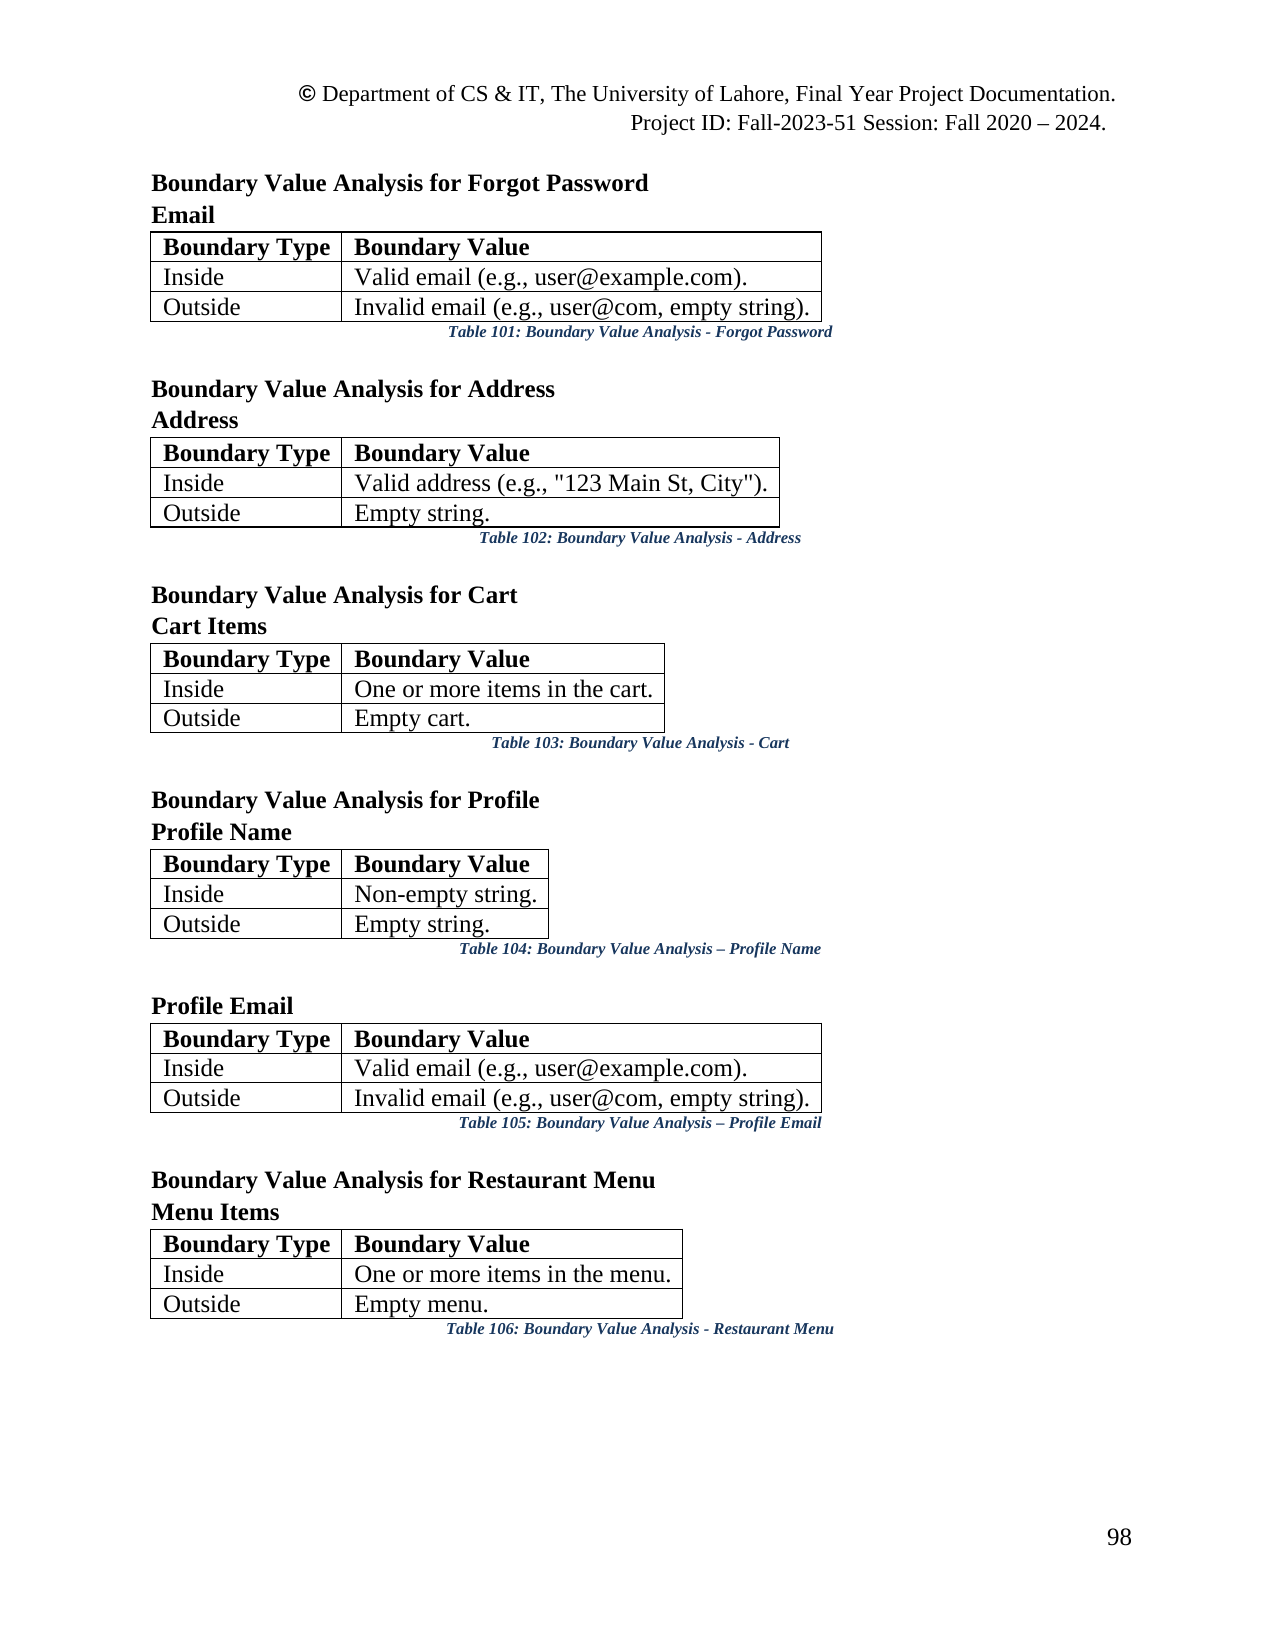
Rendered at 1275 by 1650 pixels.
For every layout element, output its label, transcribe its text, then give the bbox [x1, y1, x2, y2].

text Boundary Value Analysis for Restaurant Menu [151, 1165, 1131, 1194]
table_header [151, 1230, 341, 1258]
subtitle Table 105: Boundary Value Analysis – Profile Email [150, 1113, 1132, 1132]
text Boundary Value Analysis for Cart [151, 580, 1131, 608]
subtitle Table 101: Boundary Value Analysis - Forgot Password [150, 322, 1132, 341]
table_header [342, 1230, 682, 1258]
subtitle Table 102: Boundary Value Analysis - Address [150, 527, 1132, 547]
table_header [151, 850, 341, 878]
text Menu Items [151, 1197, 1131, 1226]
text Address [151, 406, 1131, 434]
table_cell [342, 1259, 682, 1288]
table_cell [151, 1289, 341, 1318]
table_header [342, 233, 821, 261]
text Profile Name [151, 817, 1131, 846]
subtitle Table 106: Boundary Value Analysis - Restaurant Menu [150, 1319, 1132, 1338]
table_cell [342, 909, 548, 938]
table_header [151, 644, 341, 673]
text Boundary Value Analysis for Profile [151, 785, 1131, 814]
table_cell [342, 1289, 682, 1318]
text Email [151, 200, 1131, 228]
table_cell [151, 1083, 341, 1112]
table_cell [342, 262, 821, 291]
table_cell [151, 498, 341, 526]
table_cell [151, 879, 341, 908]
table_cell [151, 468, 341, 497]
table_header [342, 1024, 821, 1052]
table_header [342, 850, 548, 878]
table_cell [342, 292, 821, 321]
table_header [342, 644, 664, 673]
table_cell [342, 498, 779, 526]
subtitle Table 104: Boundary Value Analysis – Profile Name [150, 939, 1132, 958]
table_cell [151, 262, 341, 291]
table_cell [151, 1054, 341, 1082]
text Profile Email [151, 991, 1131, 1020]
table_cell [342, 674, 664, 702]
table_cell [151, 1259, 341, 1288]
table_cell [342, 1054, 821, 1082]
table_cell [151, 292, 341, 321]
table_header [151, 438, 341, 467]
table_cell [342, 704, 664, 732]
subtitle Table 103: Boundary Value Analysis - Cart [150, 733, 1132, 752]
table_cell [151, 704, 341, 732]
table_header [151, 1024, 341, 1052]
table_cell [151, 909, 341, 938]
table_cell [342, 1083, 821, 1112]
text Cart Items [151, 611, 1131, 640]
text Boundary Value Analysis for Address [151, 374, 1131, 403]
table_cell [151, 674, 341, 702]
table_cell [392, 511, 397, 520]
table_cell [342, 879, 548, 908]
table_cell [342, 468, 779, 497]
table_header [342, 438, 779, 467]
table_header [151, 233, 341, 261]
text Boundary Value Analysis for Forgot Password [151, 168, 1131, 197]
